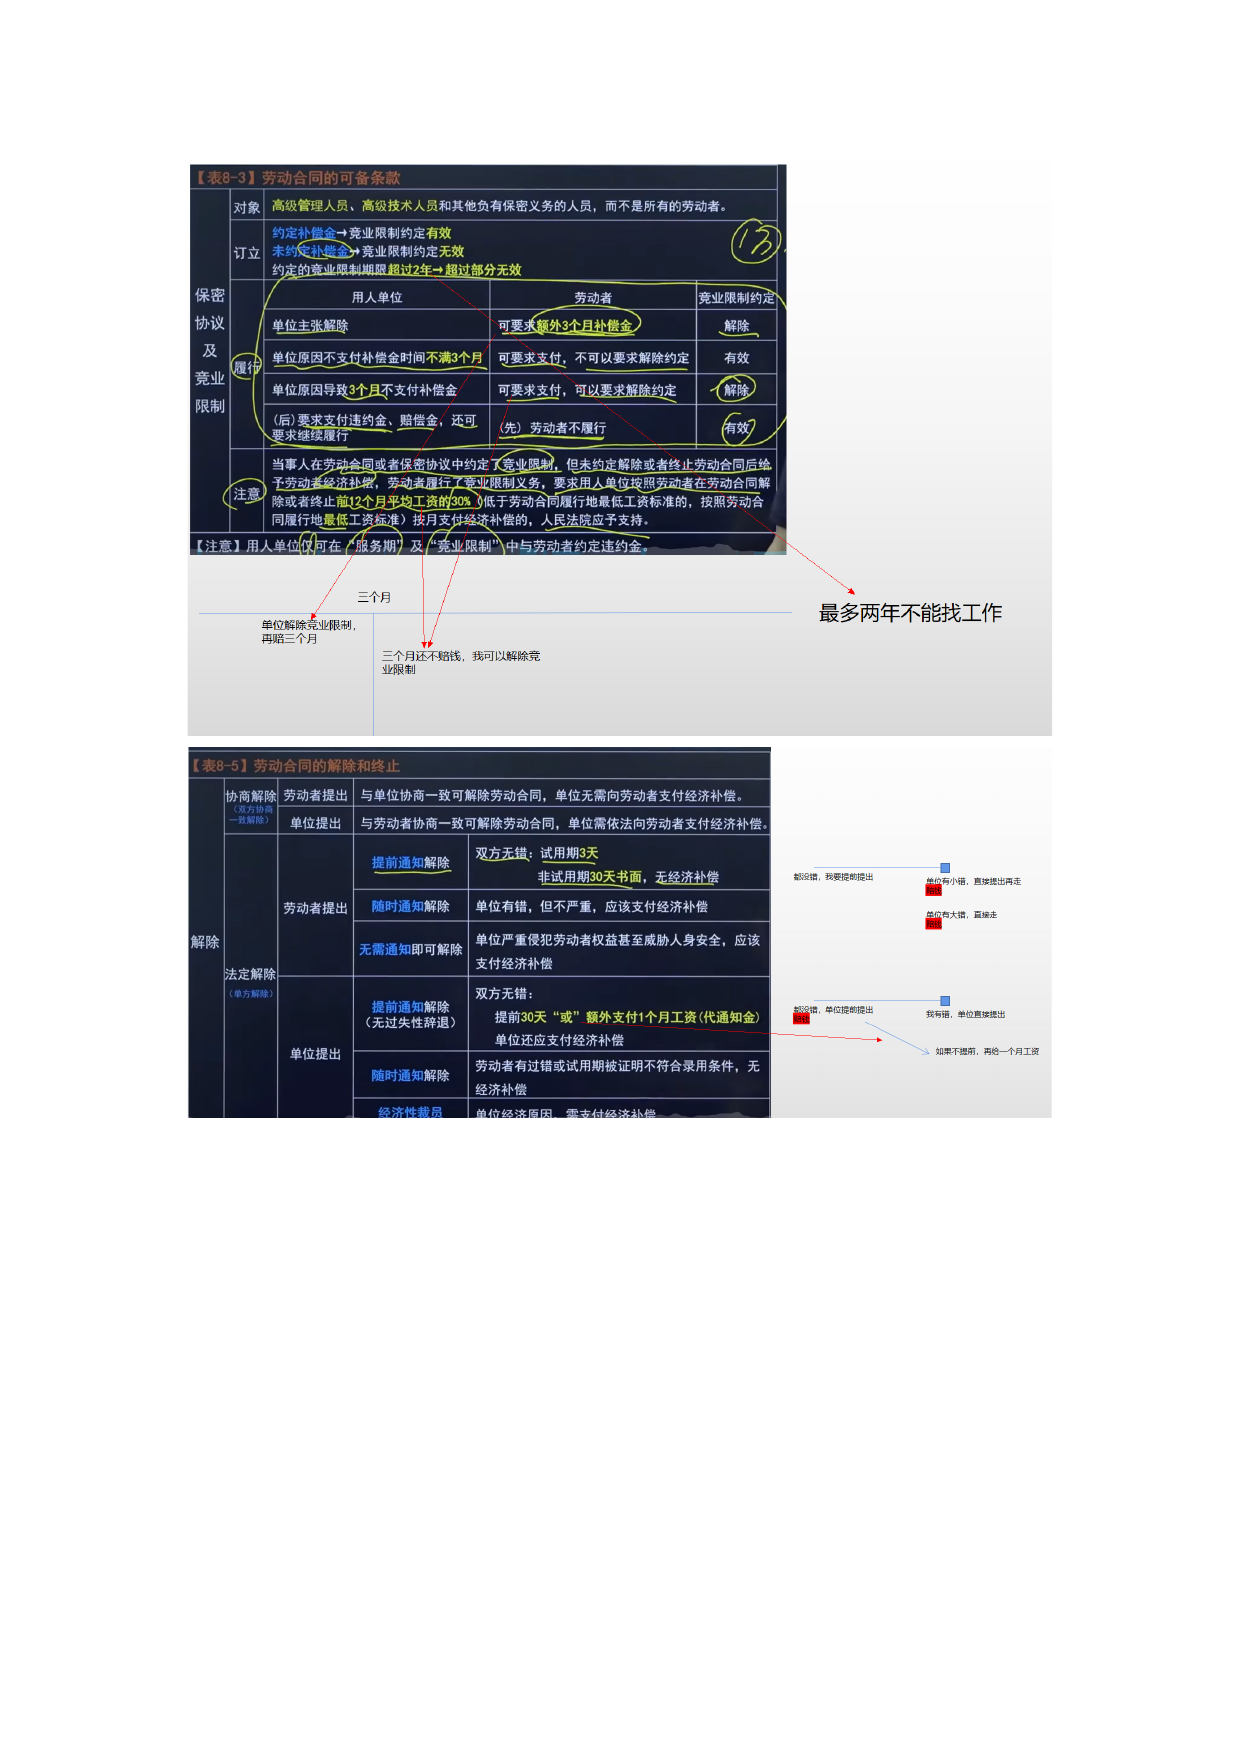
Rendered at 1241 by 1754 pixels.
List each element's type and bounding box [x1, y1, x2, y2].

picture [187, 162, 1053, 736]
picture [187, 747, 1052, 1118]
